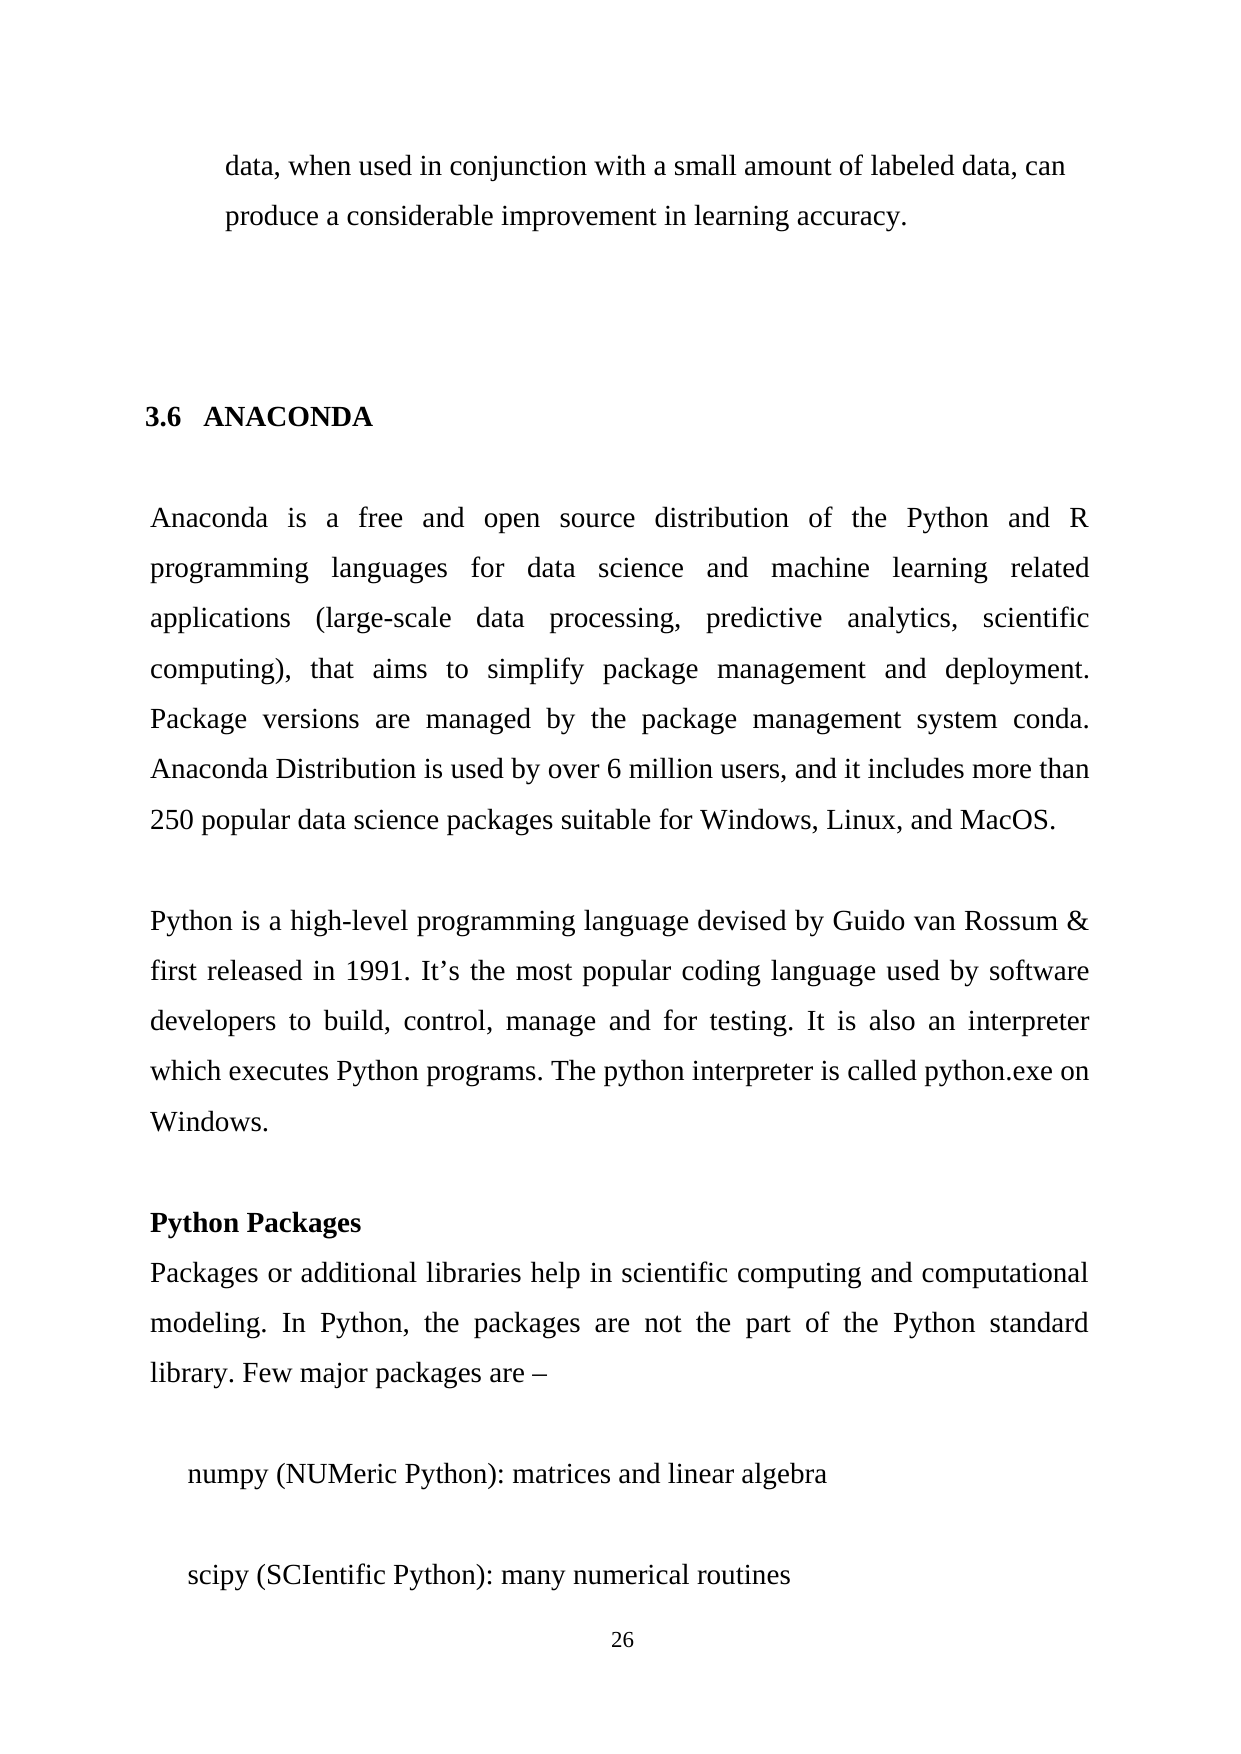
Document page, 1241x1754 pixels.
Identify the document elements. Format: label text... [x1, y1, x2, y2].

text Packages or additional libraries help in scientific computing and computational modeling. In Python, the packages are not the part of the Python standard library. Few major packages are – [150, 1255, 1090, 1389]
text data, when used in conjunction with a small amount of labeled data, can produce a considerable improvement in learning accuracy. [225, 148, 1105, 232]
text Anaconda is a free and open source distribution of the Python and R programming languages for data science and machine learning related applications (large-scale data processing, predictive analytics, scientific computing), that aims to simplify package management and deployment. Package versions are managed by the package management system conda. Anaconda Distribution is used by over 6 million users, and it includes more than 250 popular data science packages suitable for Windows, Linux, and MacOS. [150, 500, 1091, 835]
subtitle ANACONDA [145, 399, 1105, 433]
text Python is a high-level programming language devised by Guido van Rossum & first released in 1991. It’s the most popular coding language used by software developers to build, control, manage and for testing. It is also an interpreter which executes Python programs. The python interpreter is called python.exe on Windows. [150, 903, 1090, 1137]
subtitle Python Packages [150, 1205, 1105, 1238]
text numpy (NUMeric Python): matrices and linear algebra scipy (SCIentific Python): many numerical routines [187, 1456, 829, 1590]
